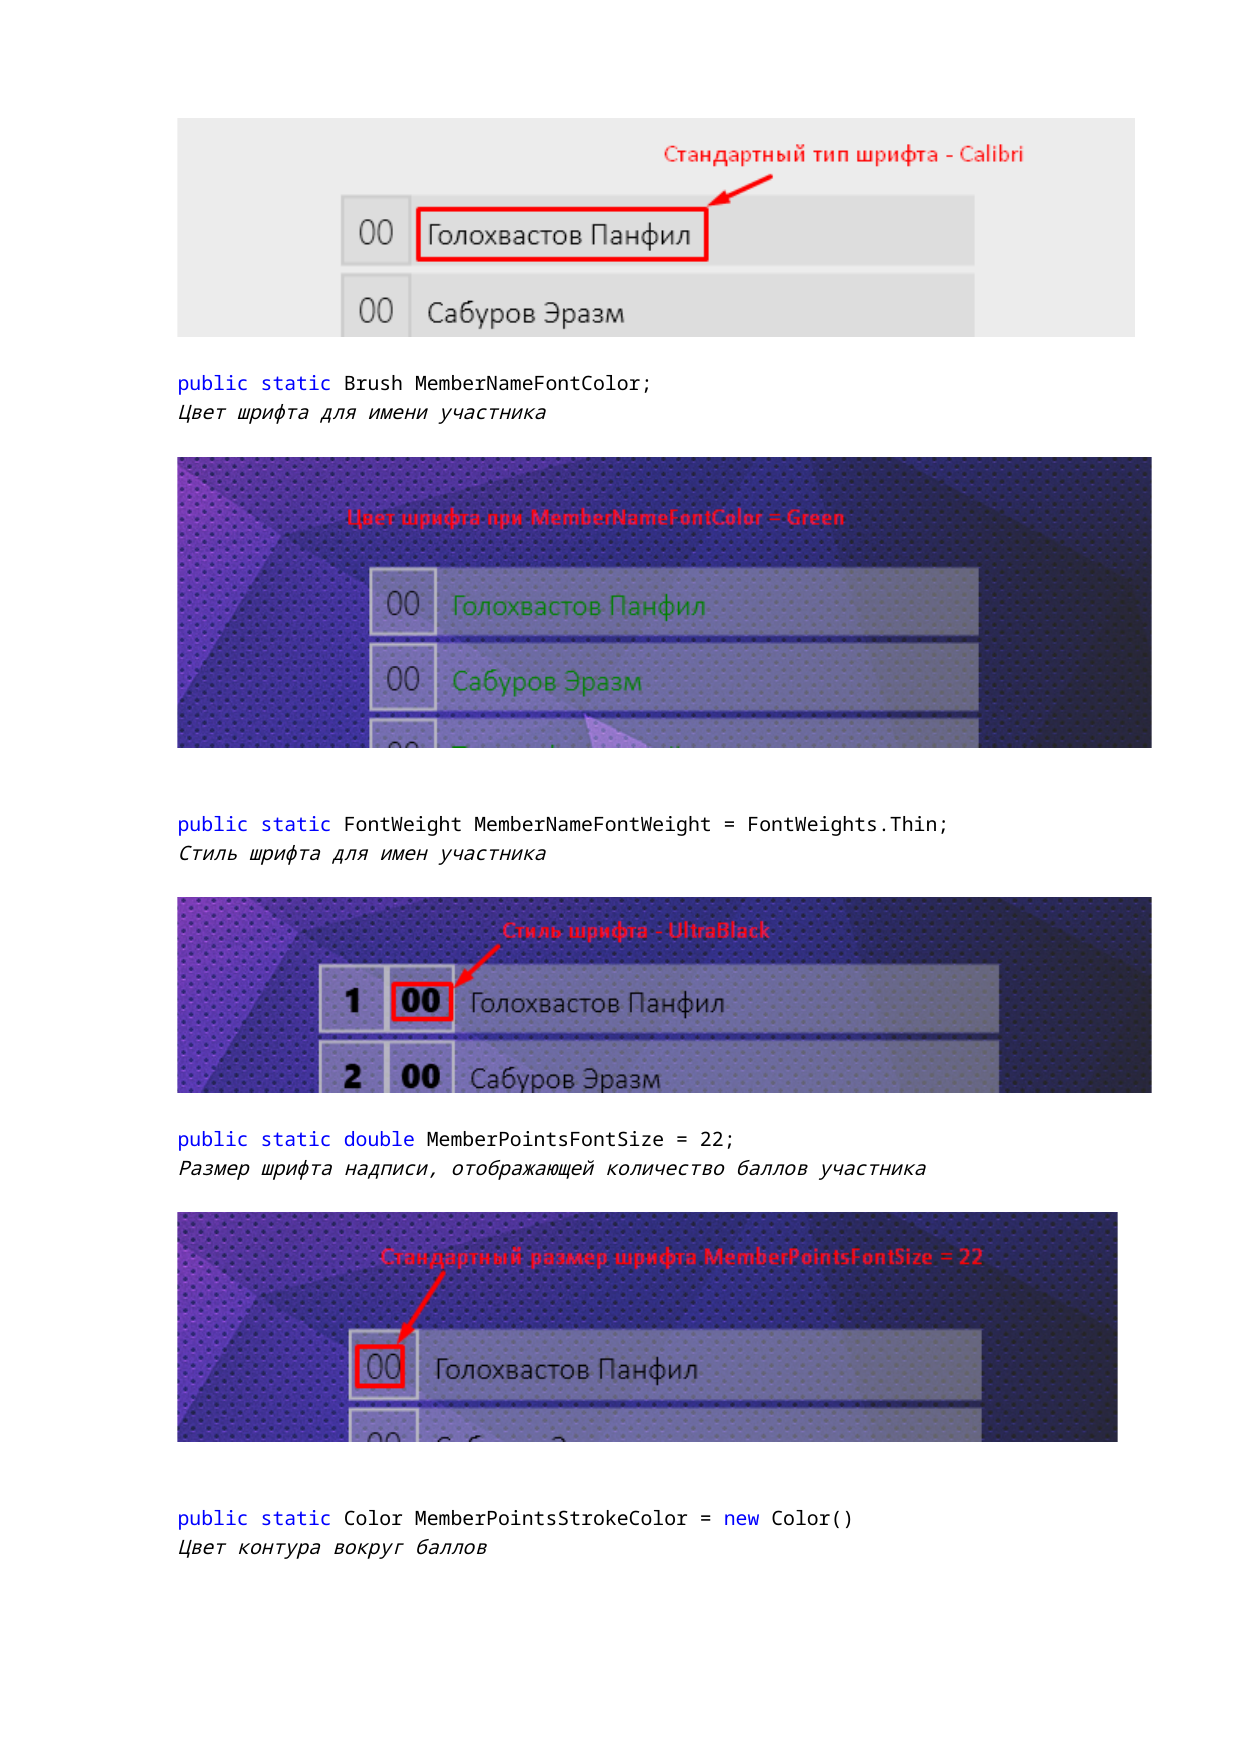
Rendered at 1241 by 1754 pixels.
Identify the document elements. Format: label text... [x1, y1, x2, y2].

text Размер шрифта надписи, отображающей количество баллов участника [177, 1154, 1152, 1181]
text Цвет контура вокруг баллов [177, 1533, 1152, 1560]
text Стиль шрифта для имен участника [177, 839, 1152, 866]
picture [177, 457, 1152, 748]
picture [177, 118, 1135, 337]
text public static Brush MemberNameFontColor; [177, 369, 1152, 396]
text public static double MemberPointsFontSize = 22; [177, 1125, 1152, 1152]
text Цвет шрифта для имени участника [177, 398, 1152, 425]
text public static Color MemberPointsStrokeColor = new Color() [177, 1504, 1152, 1531]
picture [177, 897, 1152, 1093]
picture [177, 1212, 1118, 1442]
text public static FontWeight MemberNameFontWeight = FontWeights.Thin; [177, 810, 1152, 837]
